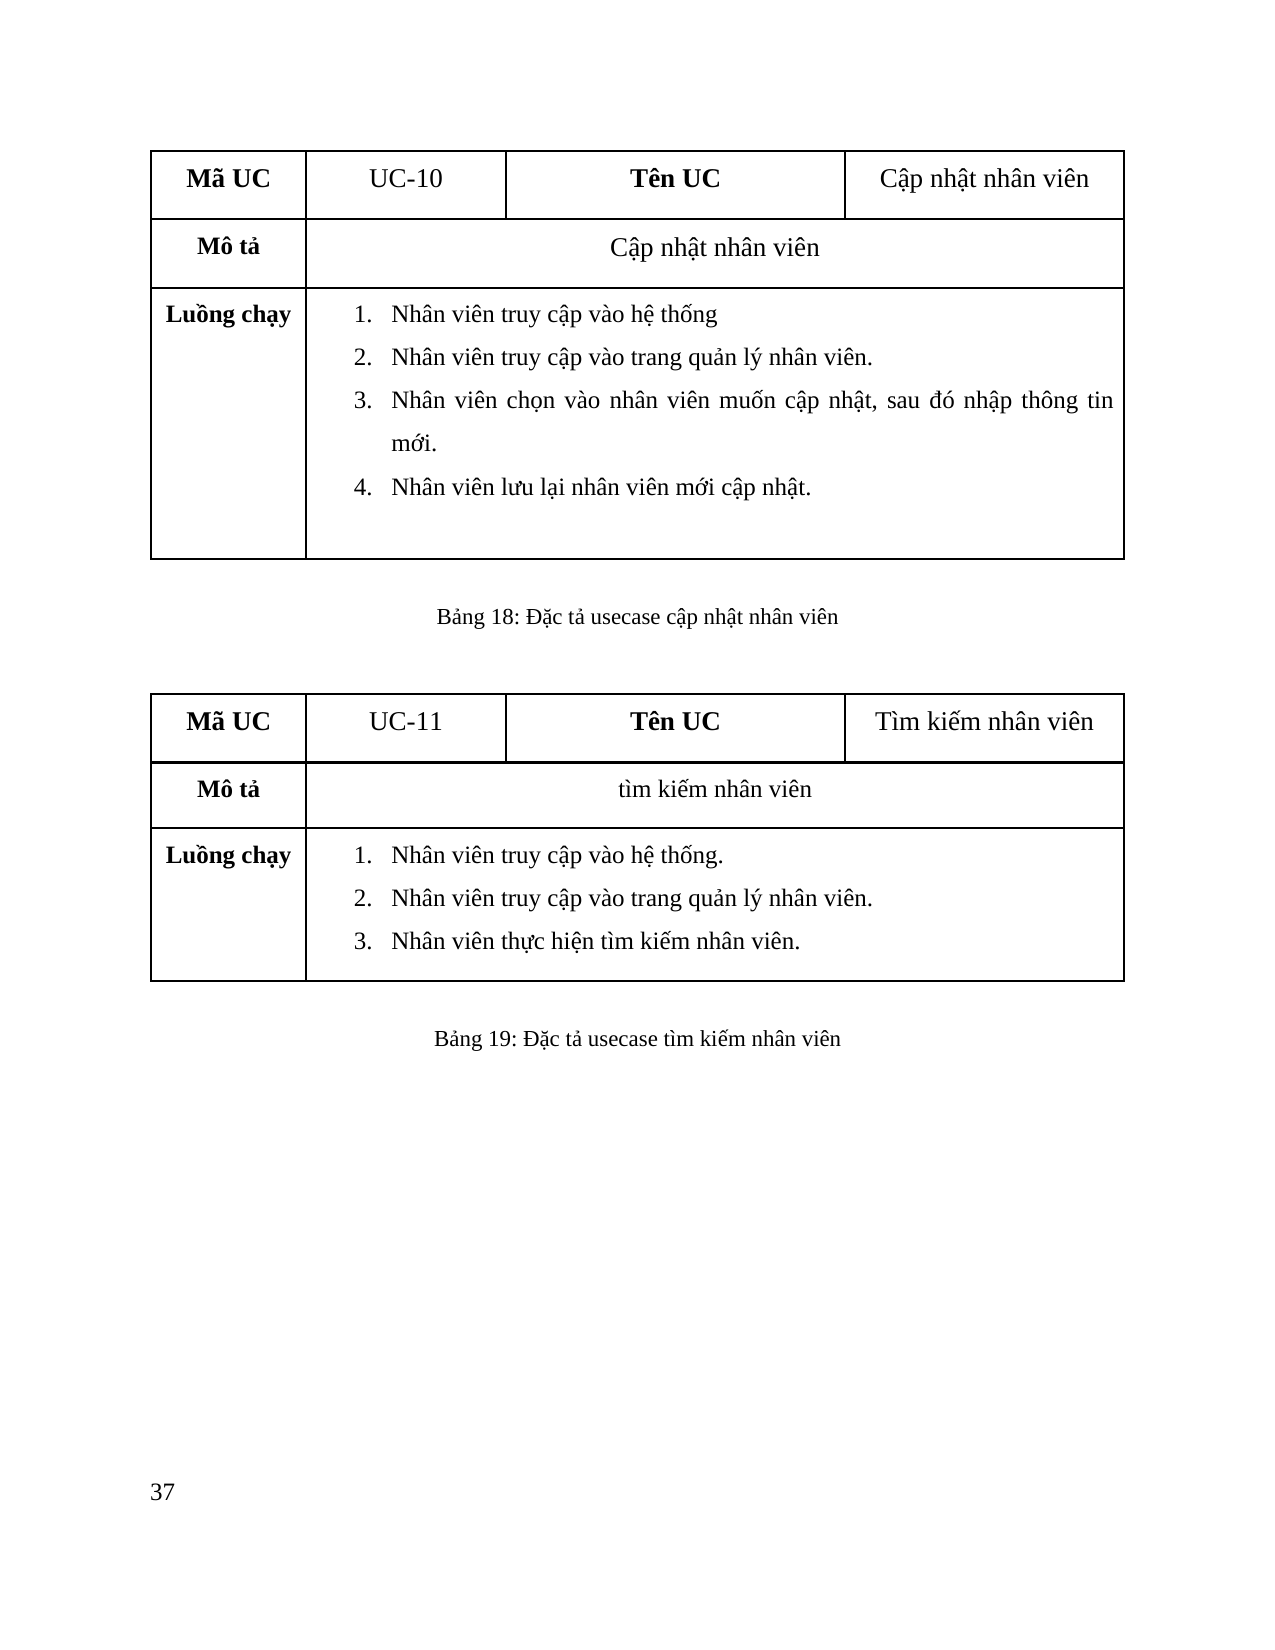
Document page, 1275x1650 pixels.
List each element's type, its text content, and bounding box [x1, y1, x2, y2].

table_cell Nhân viên truy cập vào hệ thống. Nhân viên truy cập vào trang quản lý nhân viên. Nhân viên thực hiện tìm kiếm nhân viên. [307, 829, 1123, 979]
table_header Mã UC [152, 152, 305, 218]
table_header UC-11 [307, 695, 505, 761]
table_header Tìm kiếm nhân viên [846, 695, 1123, 761]
table_cell Luồng chạy [152, 829, 305, 979]
table_header UC-10 [307, 152, 505, 218]
text Bảng 18: Đặc tả usecase cập nhật nhân viên [150, 603, 1125, 629]
table_cell tìm kiếm nhân viên [307, 764, 1123, 827]
table_header Mã UC [152, 695, 305, 761]
table_header Cập nhật nhân viên [846, 152, 1123, 218]
table_cell Luồng chạy [152, 289, 305, 557]
table_cell Nhân viên truy cập vào hệ thống Nhân viên truy cập vào trang quản lý nhân viên. Nhân viên chọn vào nhân viên muốn cập nhật, sau đó nhập thông tin mới. Nhân viên lưu lại nhân viên mới cập nhật. [307, 289, 1123, 557]
text Bảng 19: Đặc tả usecase tìm kiếm nhân viên [150, 1025, 1125, 1051]
table_cell Mô tả [152, 764, 305, 827]
table_cell Cập nhật nhân viên [307, 220, 1123, 287]
table_header Tên UC [507, 695, 844, 761]
table_cell Mô tả [152, 220, 305, 287]
table_header Tên UC [507, 152, 844, 218]
